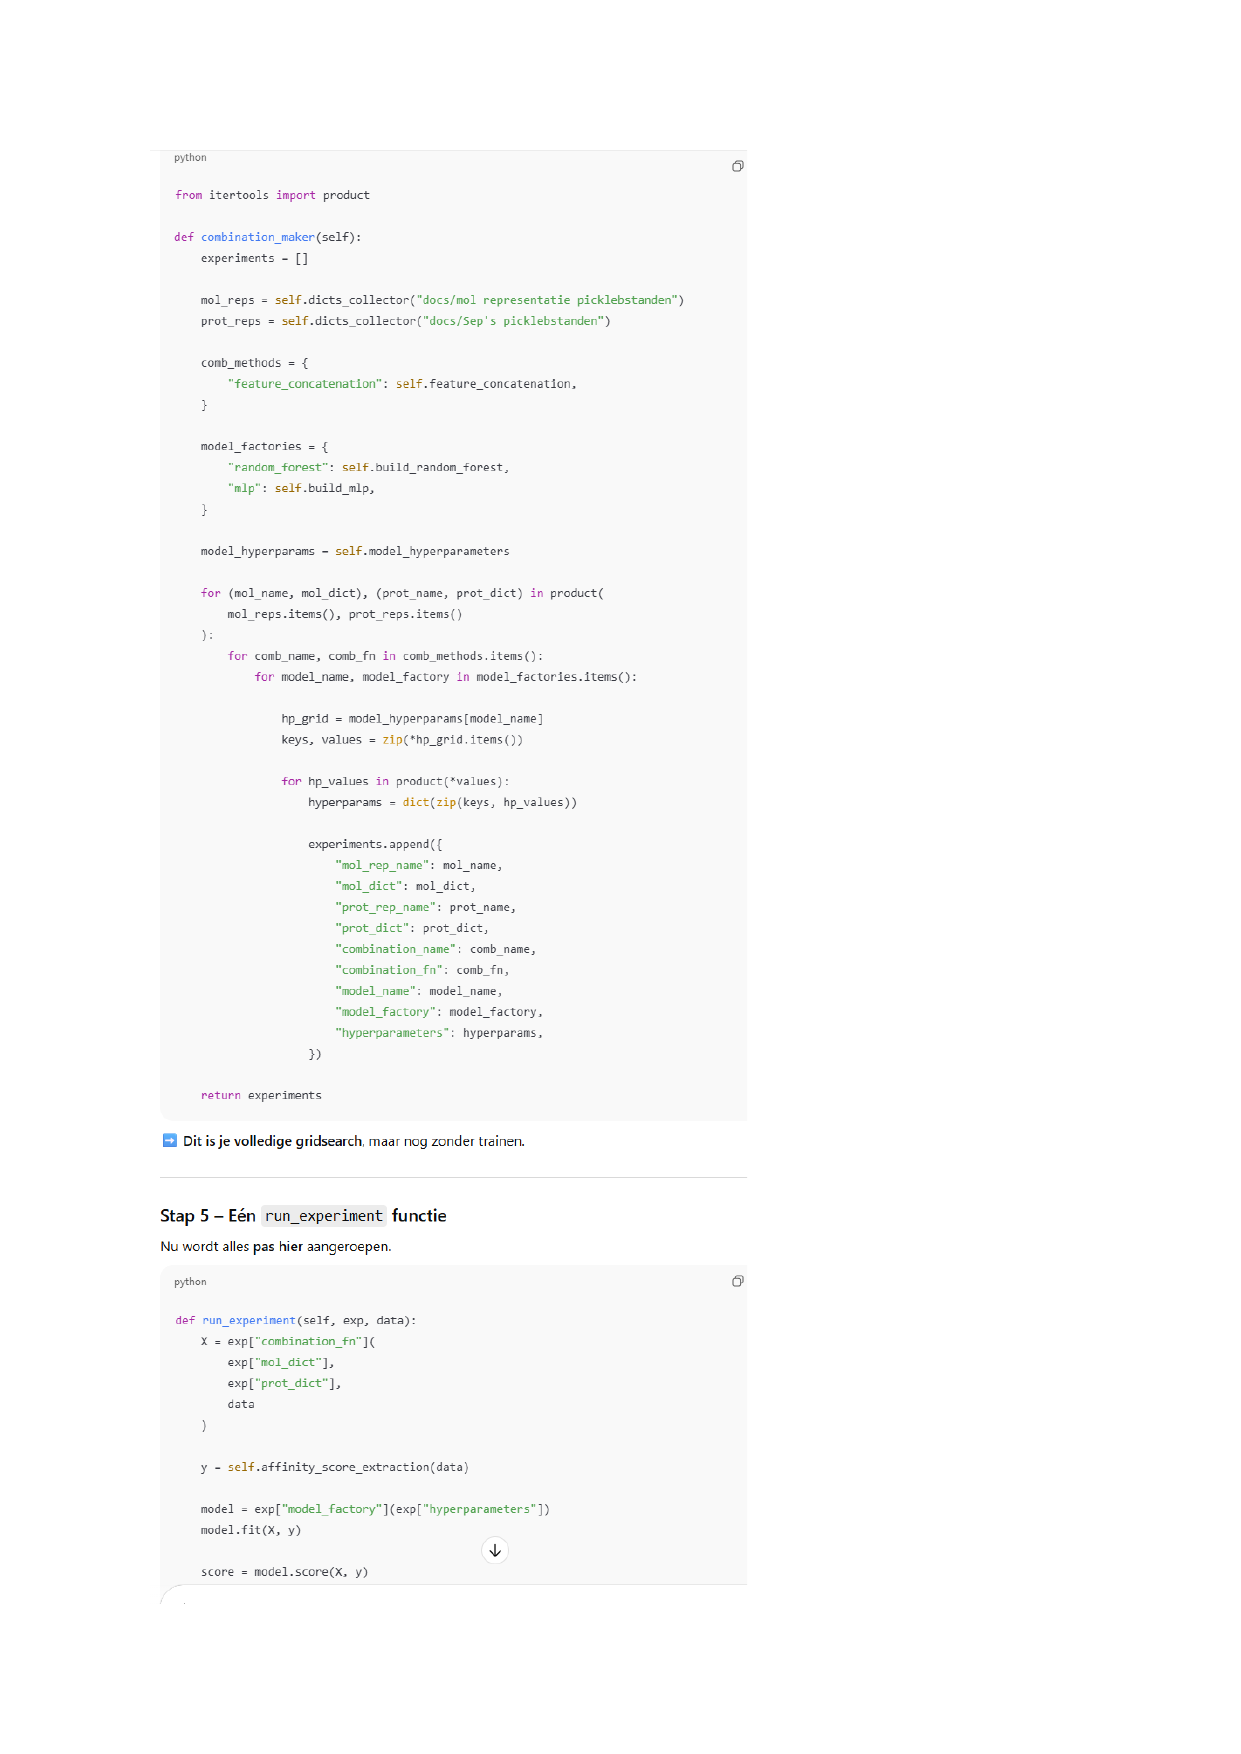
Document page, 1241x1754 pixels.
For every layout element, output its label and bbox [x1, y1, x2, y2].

picture [150, 150, 748, 1604]
